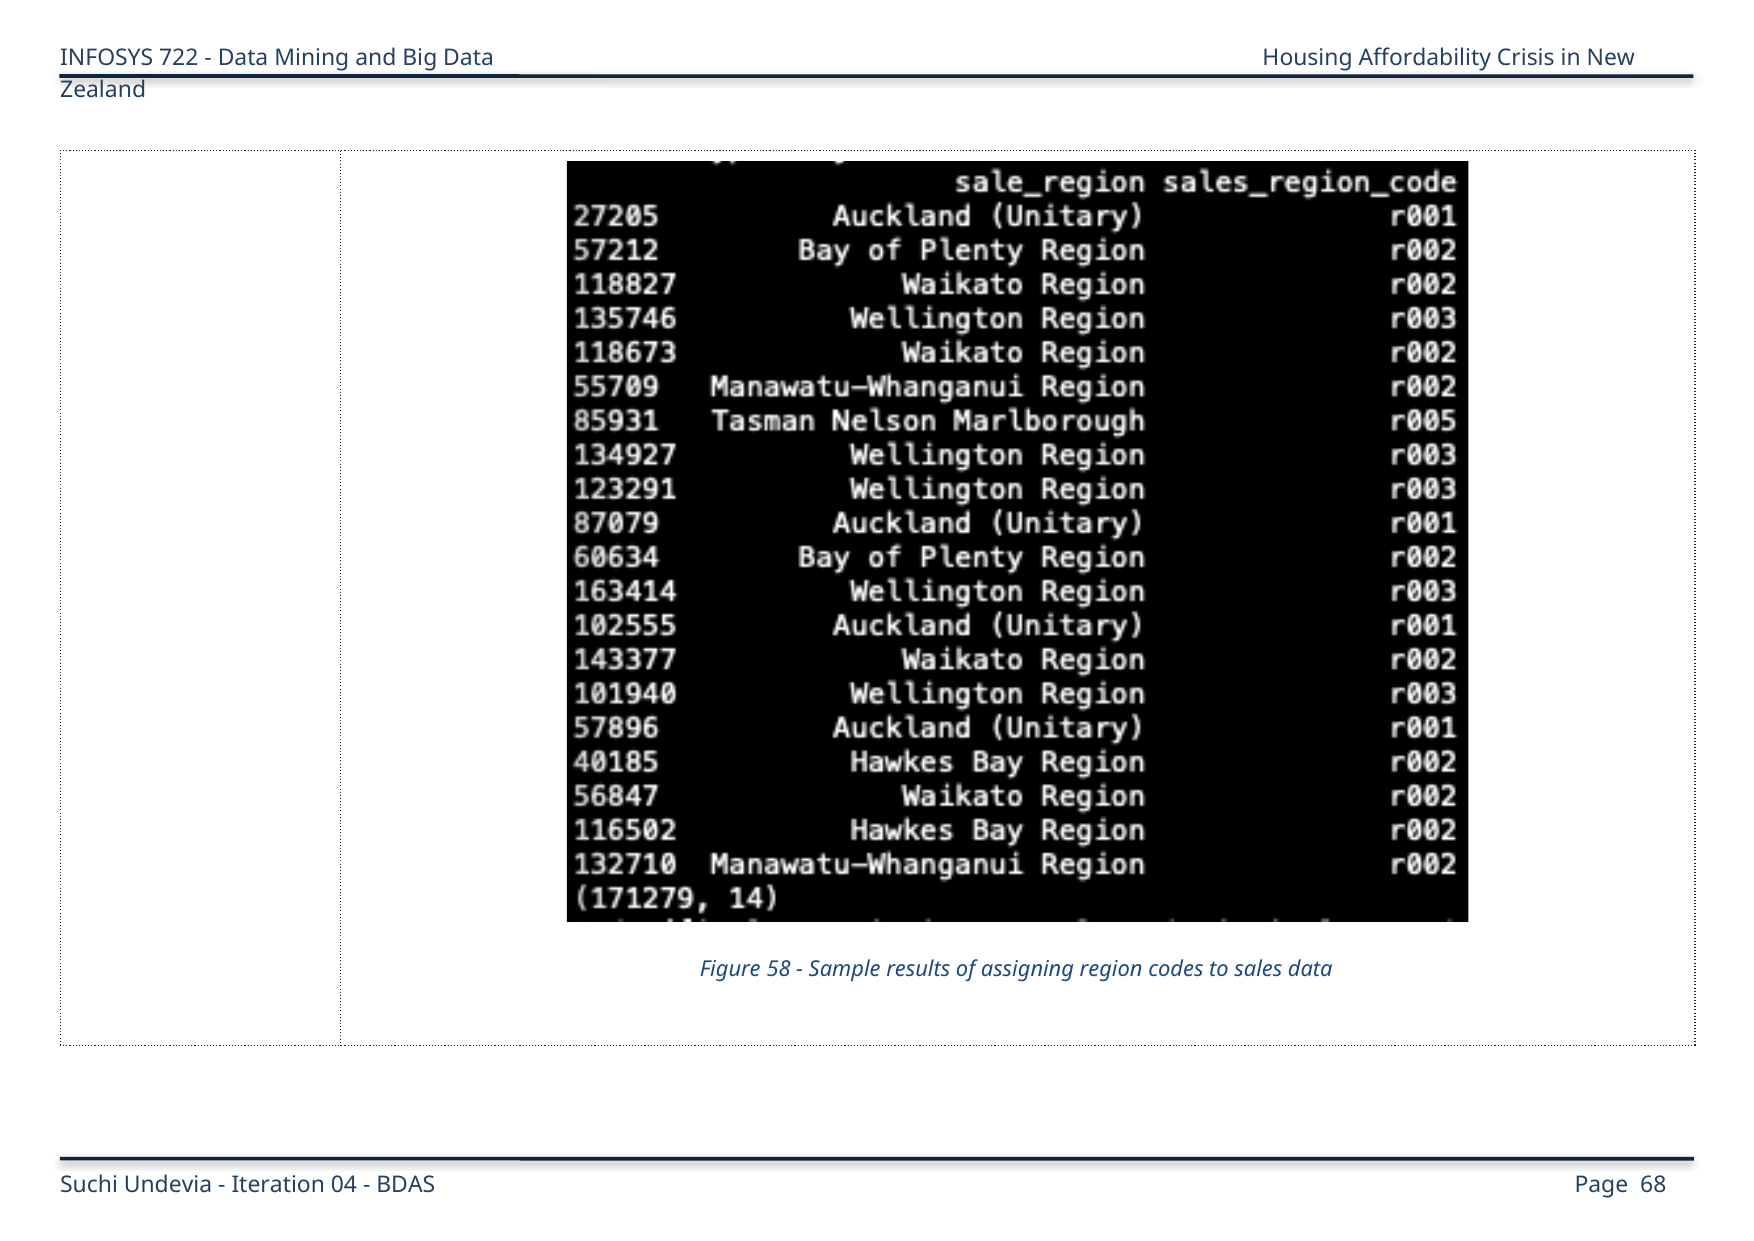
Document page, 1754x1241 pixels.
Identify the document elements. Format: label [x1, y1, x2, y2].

picture [566, 161, 1469, 922]
table_cell [340, 150, 1695, 1045]
